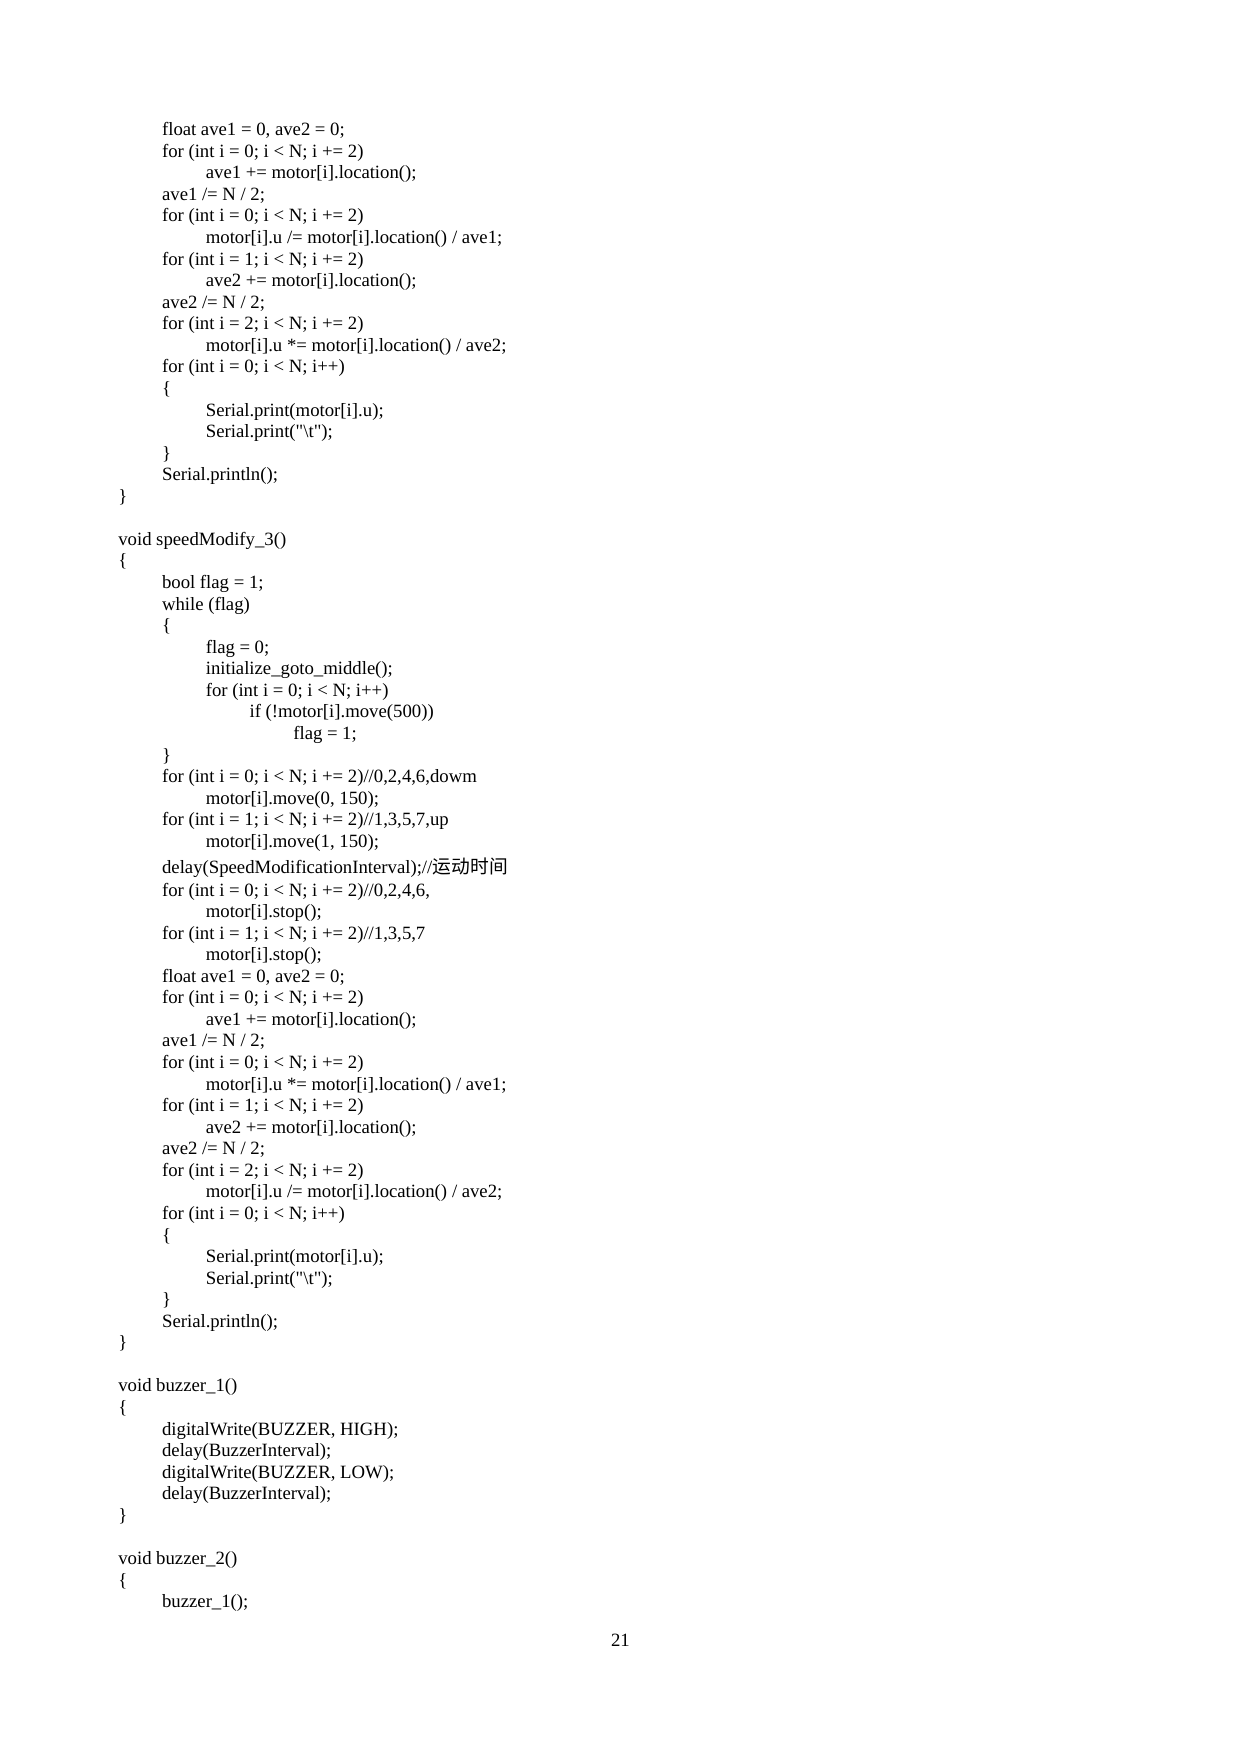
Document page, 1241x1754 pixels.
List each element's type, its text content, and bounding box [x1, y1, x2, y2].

text motor[i].u /= motor[i].location() / ave1; [118, 226, 1122, 247]
text ave2 += motor[i].location(); [118, 269, 1122, 291]
text } [118, 485, 1122, 506]
text flag = 0; [118, 636, 1122, 657]
text void speedModify_3() [118, 528, 1122, 549]
text { [118, 1223, 1122, 1245]
text } [118, 1504, 1122, 1525]
text ave1 /= N / 2; [118, 1029, 1122, 1051]
text } [118, 1288, 1122, 1310]
text for (int i = 2; i < N; i += 2) [118, 1159, 1122, 1180]
text Serial.print(motor[i].u); [118, 1245, 1122, 1267]
text digitalWrite(BUZZER, HIGH); [118, 1417, 1122, 1439]
text void buzzer_1() [118, 1374, 1122, 1396]
text motor[i].u *= motor[i].location() / ave1; [118, 1072, 1122, 1094]
text for (int i = 1; i < N; i += 2) [118, 1094, 1122, 1116]
text for (int i = 1; i < N; i += 2)//1,3,5,7 [118, 922, 1122, 943]
text motor[i].u *= motor[i].location() / ave2; [118, 334, 1122, 355]
text Serial.println(); [118, 1310, 1122, 1331]
text } [118, 743, 1122, 765]
text Serial.print(motor[i].u); [118, 398, 1122, 420]
text initialize_goto_middle(); [118, 657, 1122, 679]
text motor[i].u /= motor[i].location() / ave2; [118, 1180, 1122, 1202]
text motor[i].move(0, 150); [118, 787, 1122, 808]
text { [118, 377, 1122, 398]
text { [118, 1568, 1122, 1590]
text for (int i = 2; i < N; i += 2) [118, 312, 1122, 334]
text Serial.print("\t"); [118, 1267, 1122, 1288]
text Serial.print("\t"); [118, 420, 1122, 442]
text for (int i = 1; i < N; i += 2) [118, 247, 1122, 269]
text } [118, 442, 1122, 463]
text void buzzer_2() [118, 1547, 1122, 1568]
text ave1 /= N / 2; [118, 183, 1122, 204]
text for (int i = 0; i < N; i += 2) [118, 1051, 1122, 1072]
text delay(SpeedModificationInterval);//运动时间 [118, 851, 1122, 878]
text for (int i = 0; i < N; i += 2) [118, 986, 1122, 1008]
text { [118, 1396, 1122, 1417]
text ave2 /= N / 2; [118, 1137, 1122, 1159]
text Serial.println(); [118, 463, 1122, 485]
text { [118, 549, 1122, 571]
text while (flag) [118, 592, 1122, 614]
text float ave1 = 0, ave2 = 0; [118, 118, 1122, 140]
text for (int i = 0; i < N; i++) [118, 355, 1122, 377]
text motor[i].stop(); [118, 900, 1122, 922]
text for (int i = 0; i < N; i++) [118, 1202, 1122, 1223]
text motor[i].stop(); [118, 943, 1122, 965]
text digitalWrite(BUZZER, LOW); [118, 1461, 1122, 1482]
text float ave1 = 0, ave2 = 0; [118, 965, 1122, 986]
text buzzer_1(); [118, 1590, 1122, 1612]
text flag = 1; [118, 722, 1122, 743]
text for (int i = 0; i < N; i += 2) [118, 140, 1122, 161]
text for (int i = 0; i < N; i += 2)//0,2,4,6, [118, 878, 1122, 900]
text bool flag = 1; [118, 571, 1122, 592]
text for (int i = 0; i < N; i += 2)//0,2,4,6,dowm [118, 765, 1122, 787]
text } [118, 1331, 1122, 1353]
text ave2 /= N / 2; [118, 291, 1122, 312]
text ave1 += motor[i].location(); [118, 1008, 1122, 1029]
text for (int i = 0; i < N; i++) [118, 679, 1122, 700]
text for (int i = 0; i < N; i += 2) [118, 204, 1122, 226]
text delay(BuzzerInterval); [118, 1482, 1122, 1504]
text if (!motor[i].move(500)) [118, 700, 1122, 722]
text motor[i].move(1, 150); [118, 830, 1122, 851]
text for (int i = 1; i < N; i += 2)//1,3,5,7,up [118, 808, 1122, 830]
text { [118, 614, 1122, 636]
text ave2 += motor[i].location(); [118, 1116, 1122, 1137]
text delay(BuzzerInterval); [118, 1439, 1122, 1461]
text ave1 += motor[i].location(); [118, 161, 1122, 183]
